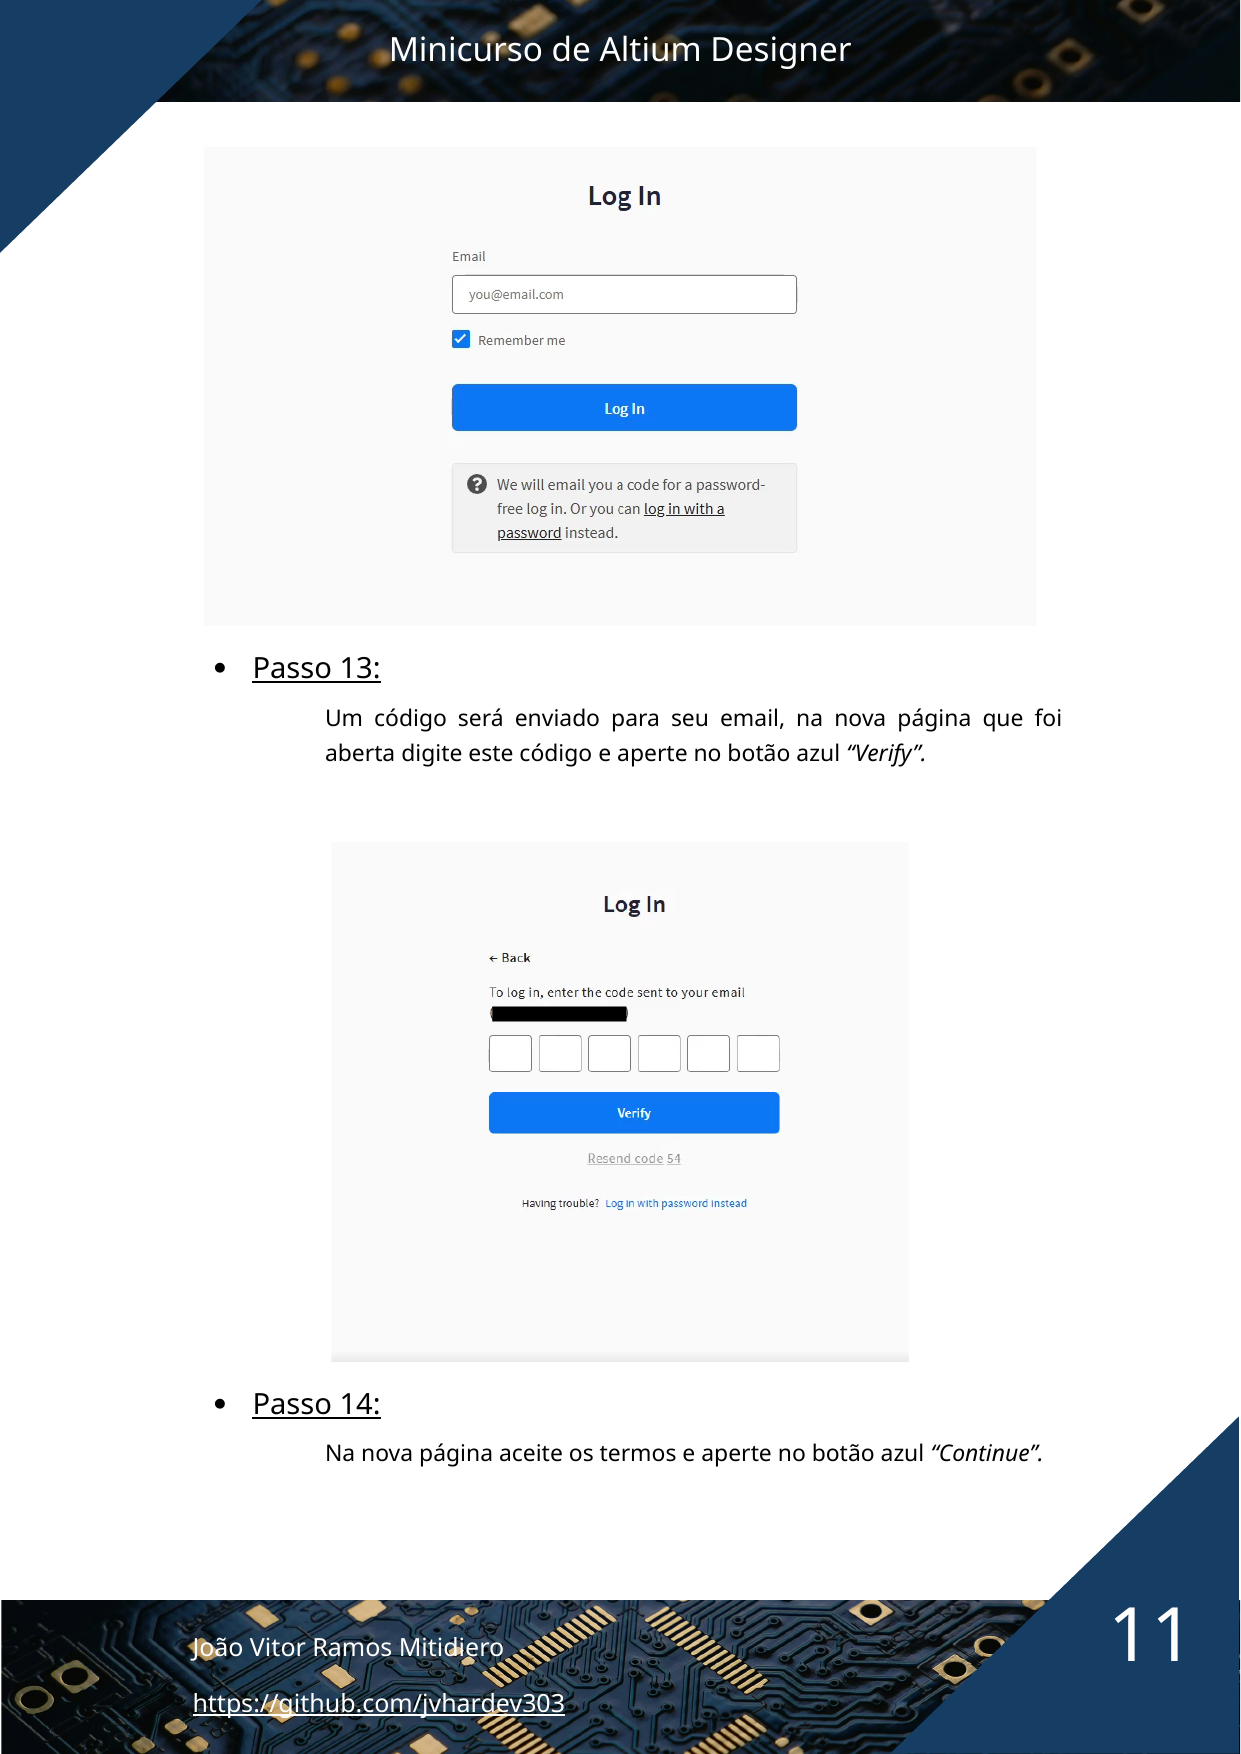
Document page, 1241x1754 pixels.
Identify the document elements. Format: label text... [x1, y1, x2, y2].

text Na nova página aceite os termos e aperte no botão azul “Continue”. [325, 1437, 1063, 1468]
subtitle Passo 14: [215, 1383, 1063, 1423]
text Um código será enviado para seu email, na nova página que foi aberta digite este código e aperte no botão azul “Verify”. [325, 701, 1063, 769]
picture [203, 147, 1037, 626]
picture [331, 842, 909, 1362]
picture [158, 0, 1241, 102]
picture [1, 1600, 1047, 1754]
subtitle Passo 13: [215, 647, 1063, 687]
